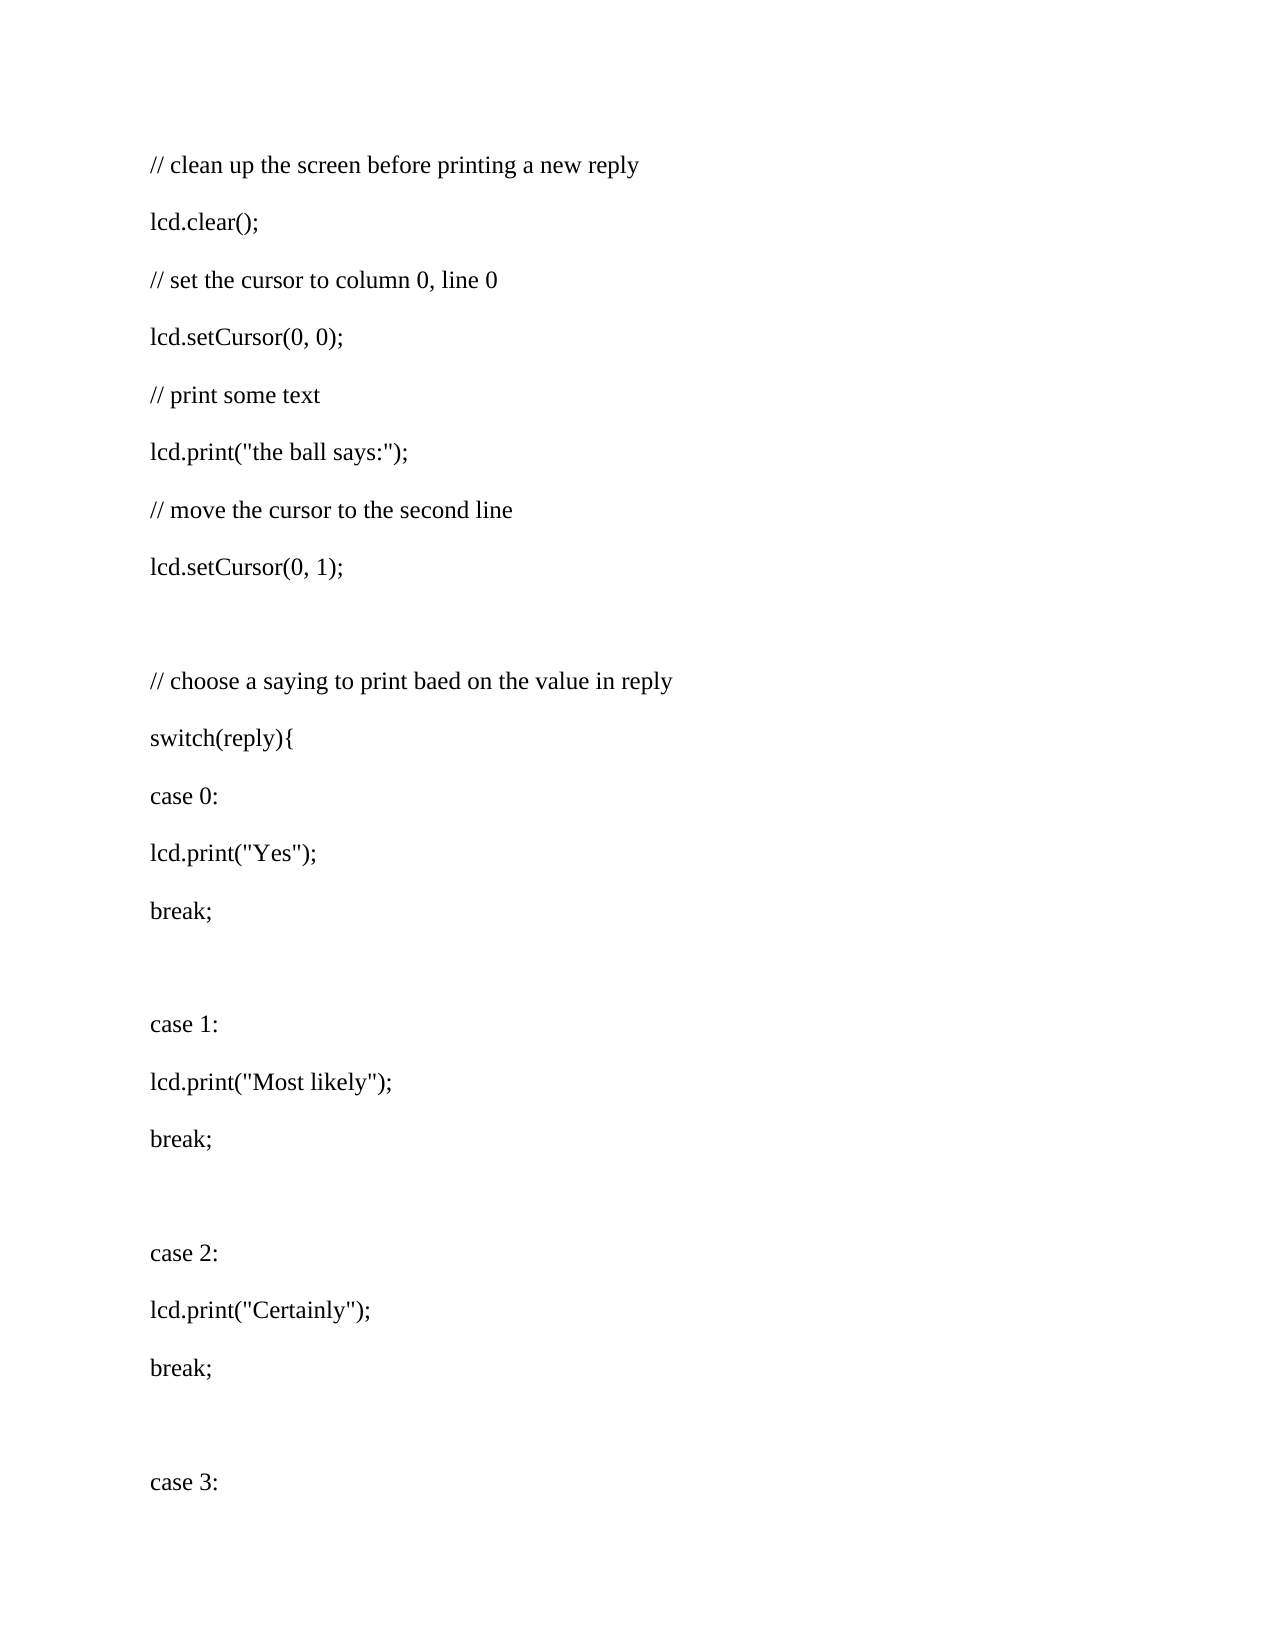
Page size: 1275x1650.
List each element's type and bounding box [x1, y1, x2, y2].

text [150, 150, 1125, 1495]
